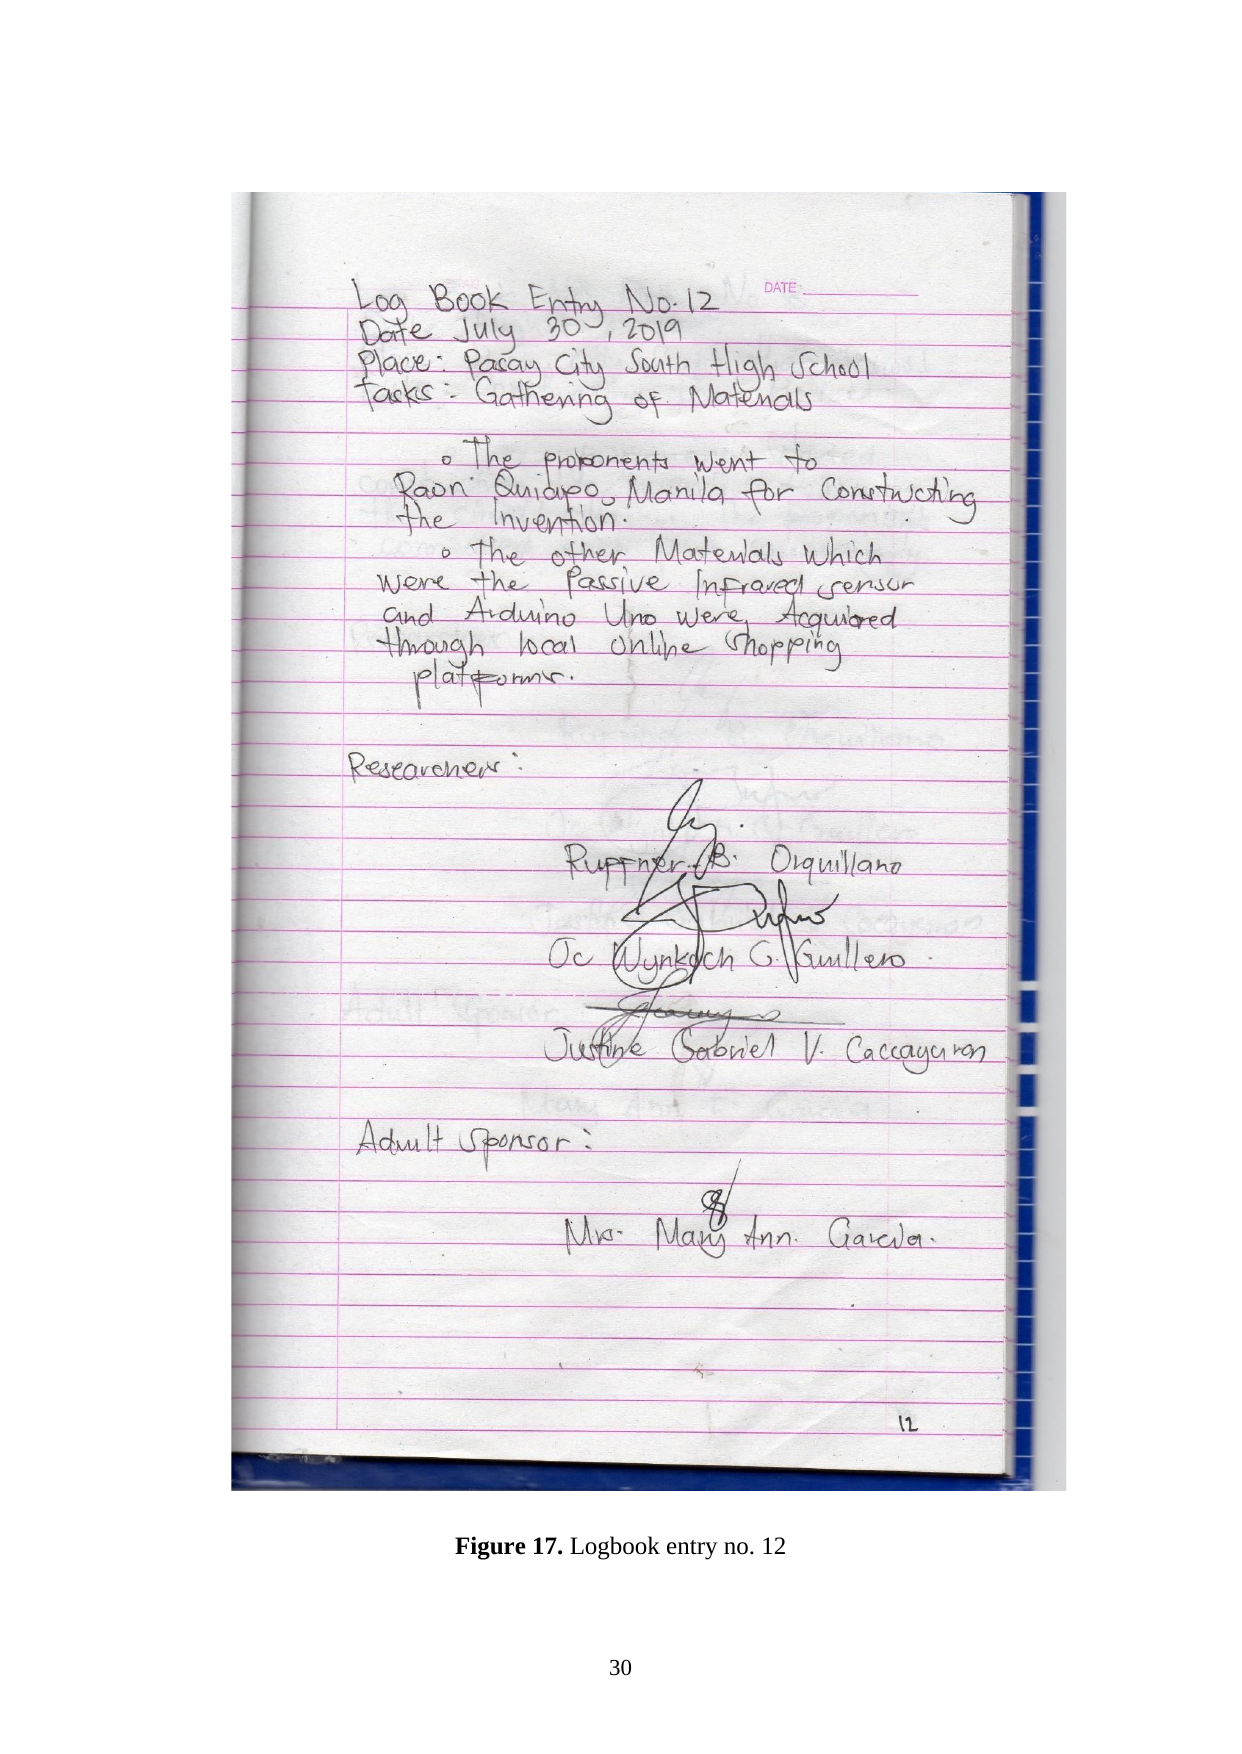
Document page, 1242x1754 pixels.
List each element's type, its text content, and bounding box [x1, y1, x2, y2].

picture [231, 192, 1067, 1491]
text Figure 17. Logbook entry no. 12 [345, 1531, 896, 1559]
